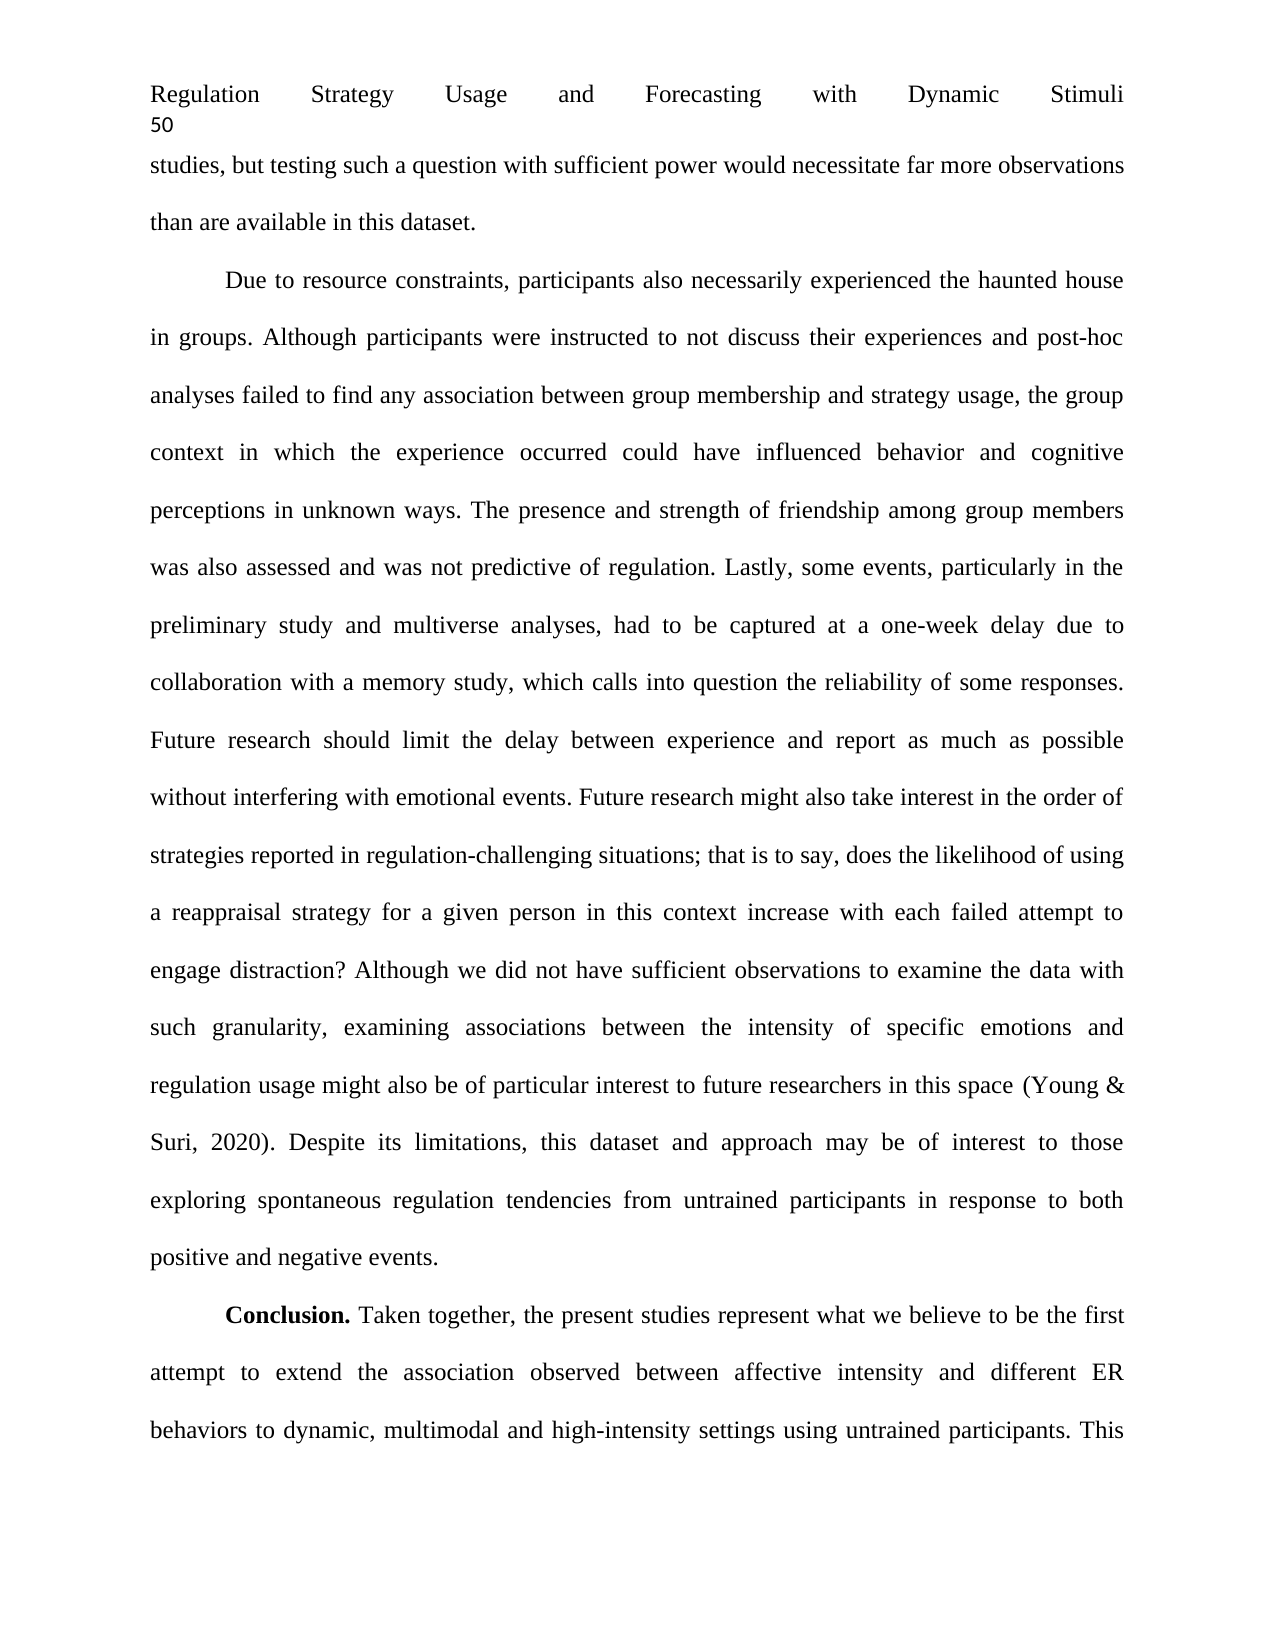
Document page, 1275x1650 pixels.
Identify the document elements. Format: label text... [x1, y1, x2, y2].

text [150, 150, 1125, 236]
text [150, 1300, 1125, 1444]
text Due to resource constraints, participants also necessarily experienced the haunted house in groups. Although participants were instructed to not discuss their experiences and post-hoc analyses failed to find any association between group membership and strategy usage, the group context in which the experience occurred could have influenced behavior and cognitive perceptions in unknown ways. The presence and strength of friendship among group members was also assessed and was not predictive of regulation. Lastly, some events, particularly in the preliminary study and multiverse analyses, had to be captured at a one-week delay due to collaboration with a memory study, which calls into question the reliability of some responses. Future research should limit the delay between experience and report as much as possible without interfering with emotional events. Future research might also take interest in the order of strategies reported in regulation-challenging situations; that is to say, does the likelihood of using a reappraisal strategy for a given person in this context increase with each failed attempt to engage distraction? Although we did not have sufficient observations to examine the data with such granularity, examining associations between the intensity of specific emotions and regulation usage might also be of particular interest to future researchers in this space (Young & Suri, 2020). Despite its limitations, this dataset and approach may be of interest to those exploring spontaneous regulation tendencies from untrained participants in response to both positive and negative events. [150, 265, 1125, 1271]
